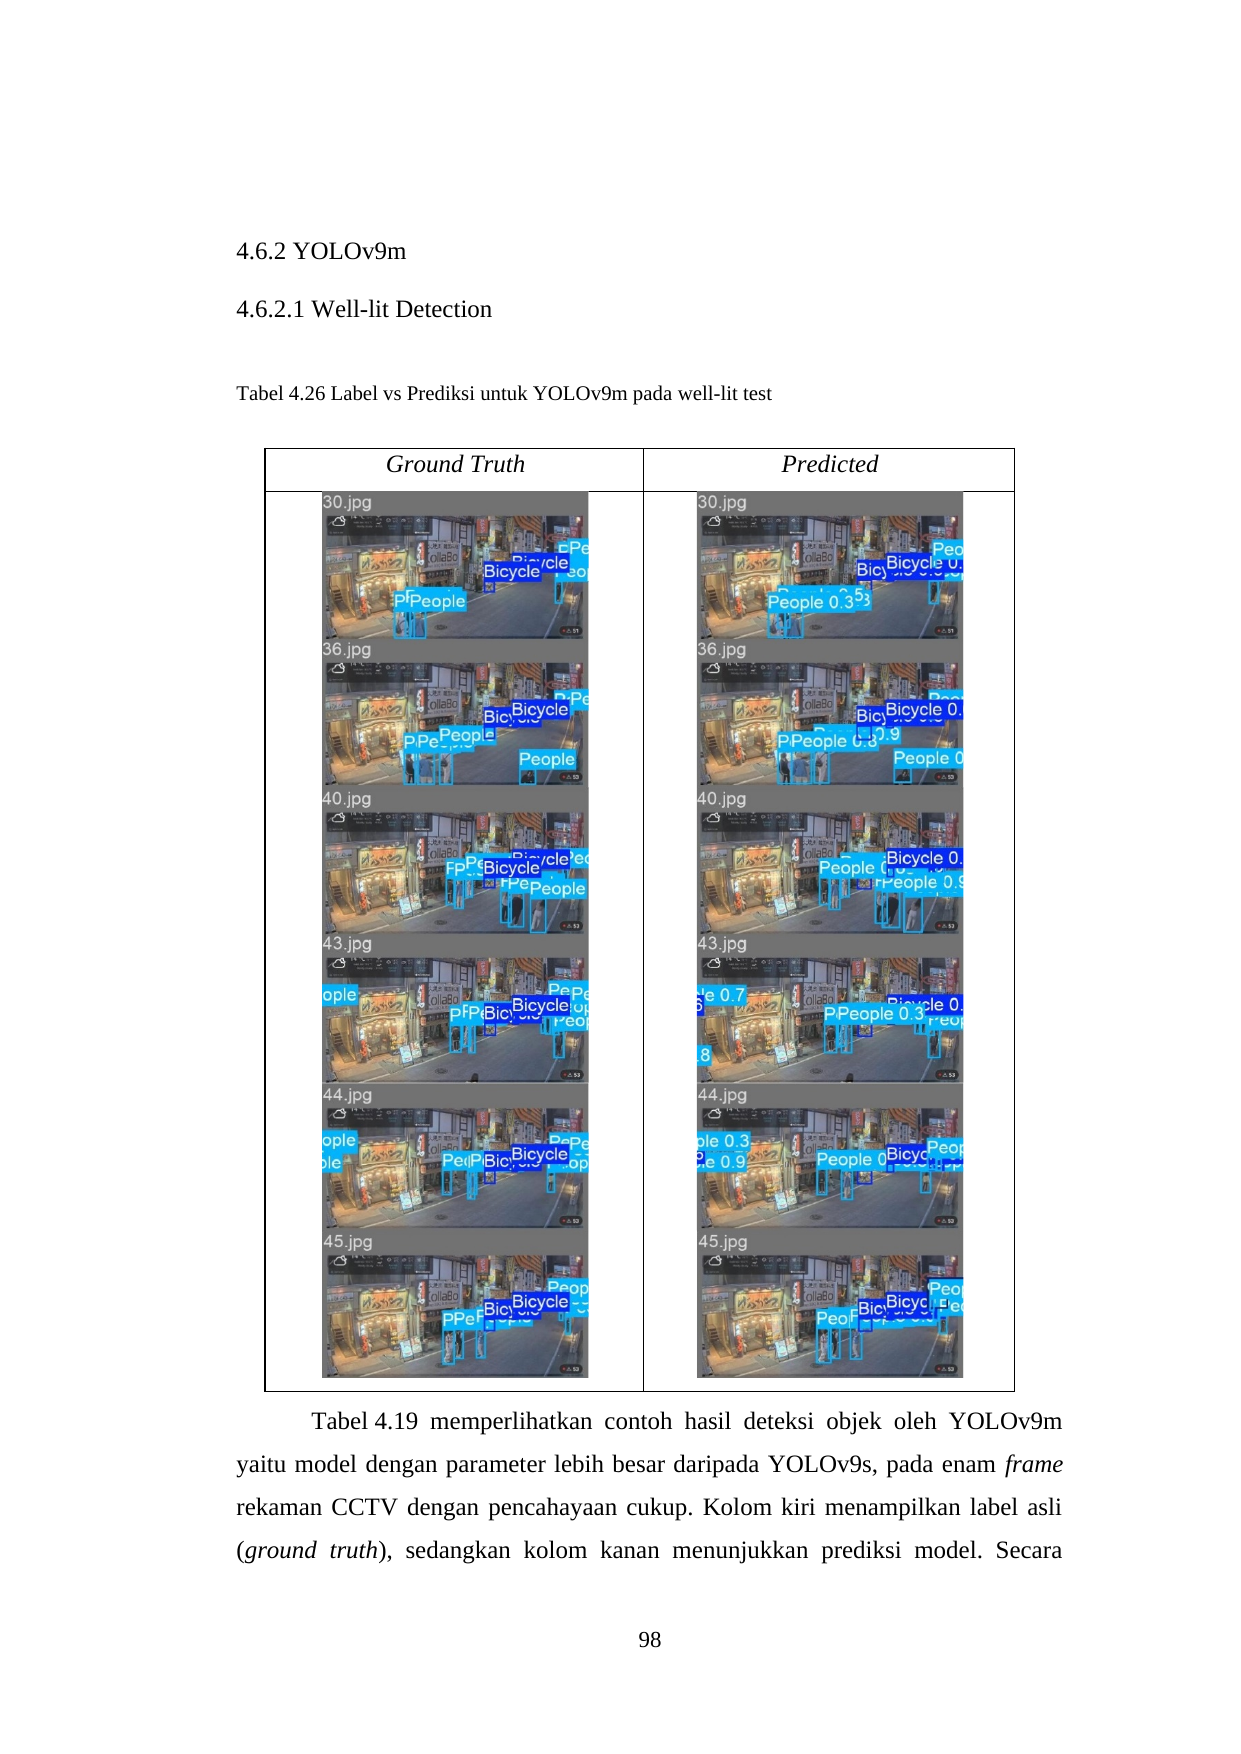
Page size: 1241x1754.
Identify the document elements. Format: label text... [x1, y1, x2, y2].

picture [959, 876, 964, 888]
table_cell [266, 492, 643, 1391]
table_header Ground Truth [266, 449, 643, 491]
picture [578, 1309, 589, 1313]
picture [721, 1151, 732, 1168]
table_cell [644, 492, 1014, 1391]
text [236, 468, 1063, 1564]
subtitle 4.6.2 YOLOv9m [236, 236, 1063, 265]
picture [944, 875, 953, 888]
subtitle 4.6.2.1 Well-lit Detection [236, 294, 1063, 323]
table_header Predicted [644, 449, 1014, 491]
picture [322, 491, 589, 1378]
picture [696, 491, 964, 1378]
